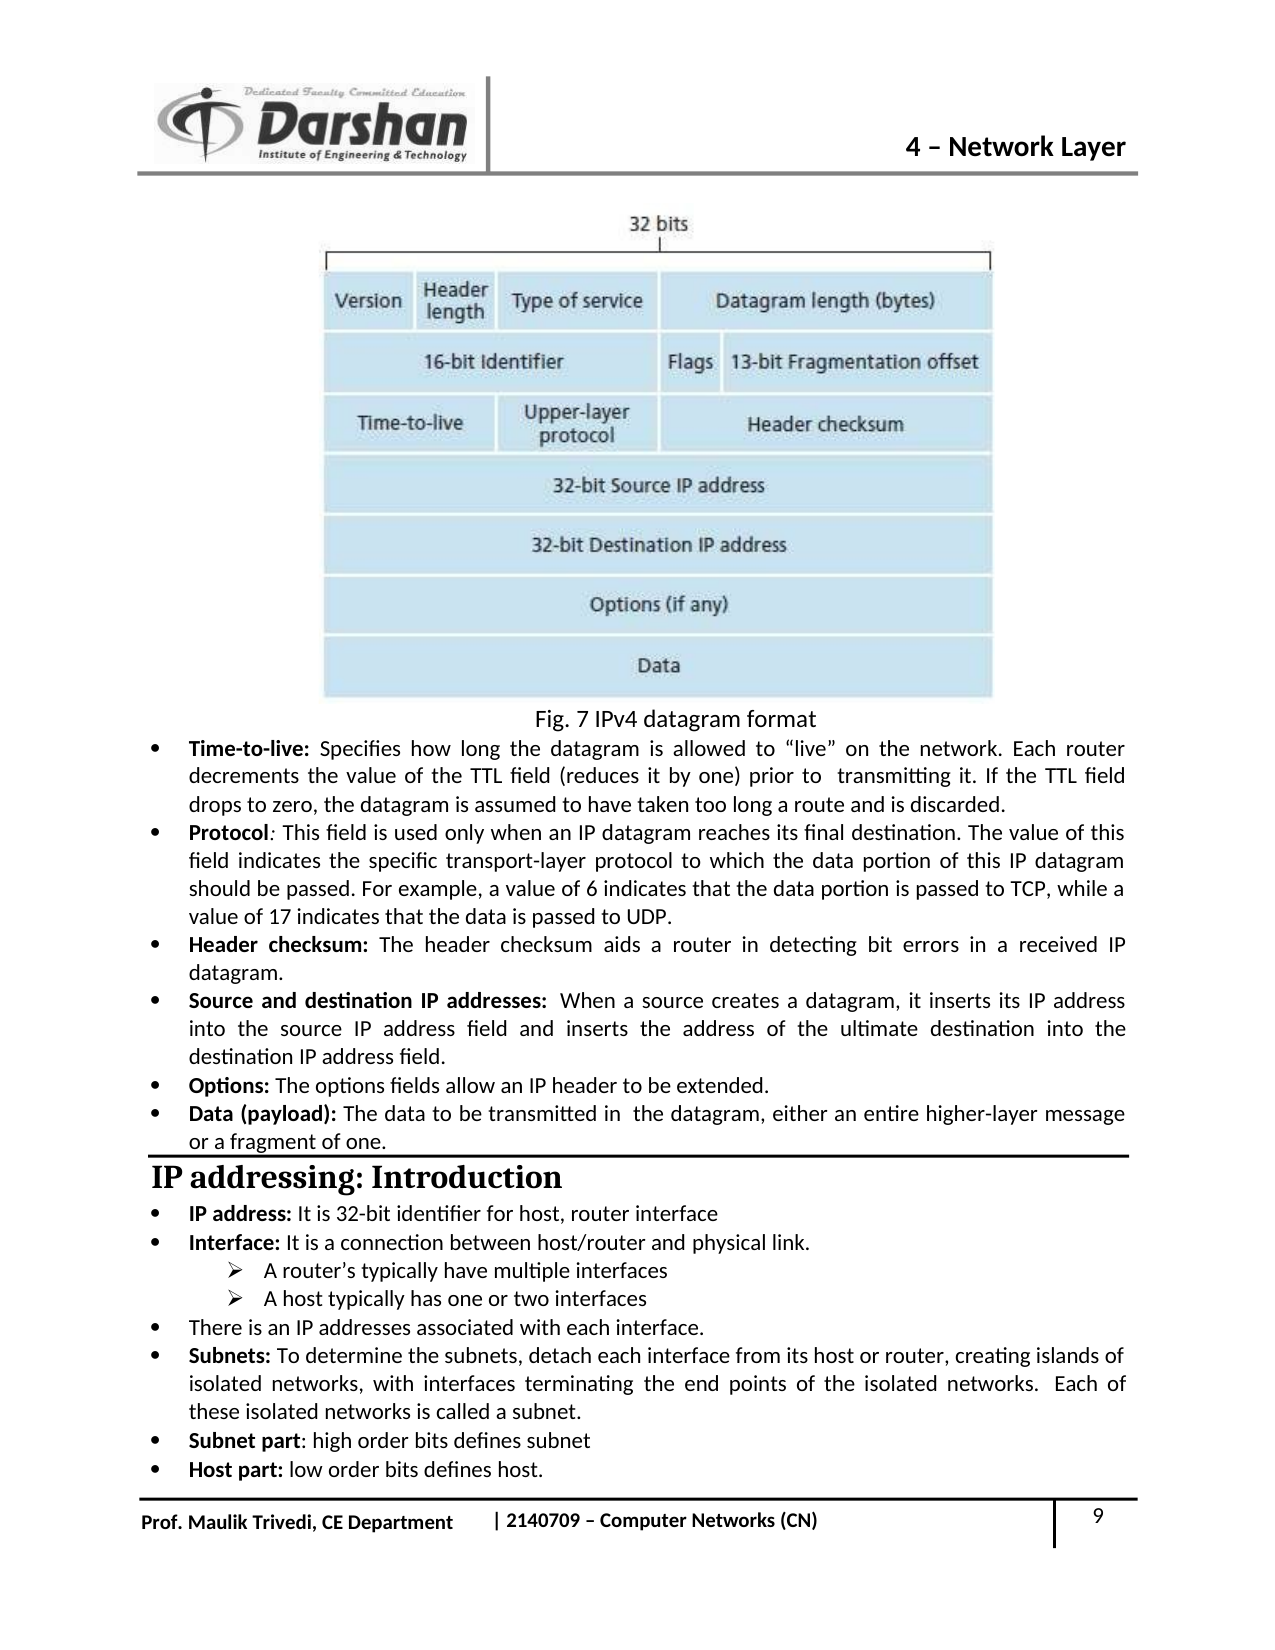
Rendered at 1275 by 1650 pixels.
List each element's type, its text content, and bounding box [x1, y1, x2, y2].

subtitle IP addressing: Introduction [151, 1159, 1214, 1197]
list Subnet part: high order bits defines subnet [151, 1425, 1214, 1454]
list Options: The options fields allow an IP header to be extended. [151, 1070, 1214, 1099]
list There is an IP addresses associated with each interface. [151, 1312, 1214, 1341]
text Fig. 7 IPv4 datagram format [535, 703, 1214, 734]
list Subnets: To determine the subnets, detach each interface from its host or router, creating islands of isolated networks, with interfaces terminating the end points of the isolated networks. Each of these isolated networks is called a subnet. [151, 1341, 1126, 1425]
picture [318, 203, 995, 704]
list Header checksum: The header checksum aids a router in detecting bit errors in a received IP datagram. [151, 930, 1126, 986]
list Time-to-live: Specifies how long the datagram is allowed to “live” on the network. Each router decrements the value of the TTL field (reduces it by one) prior to transmitting it. If the TTL field drops to zero, the datagram is assumed to have taken too long a route and is discarded. [151, 734, 1126, 818]
list Protocol: This field is used only when an IP datagram reaches its final destination. The value of this field indicates the specific transport-layer protocol to which the data portion of this IP datagram should be passed. For example, a value of 6 indicates that the data portion is passed to TCP, while a value of 17 indicates that the data is passed to UDP. [151, 818, 1126, 930]
picture [154, 83, 475, 164]
list Interface: It is a connection between host/router and physical link. [151, 1227, 1214, 1256]
list Source and destination IP addresses: When a source creates a datagram, it inserts its IP address into the source IP address field and inserts the address of the ultimate destination into the destination IP address field. [151, 986, 1126, 1070]
list A host typically has one or two interfaces [226, 1284, 1214, 1312]
list Host part: low order bits defines host. [151, 1454, 1214, 1483]
list IP address: It is 32-bit identifier for host, router interface [151, 1198, 1214, 1227]
list A router’s typically have multiple interfaces [226, 1256, 1214, 1284]
list Data (payload): The data to be transmitted in the datagram, either an entire higher-layer message or a fragment of one. [151, 1099, 1126, 1154]
